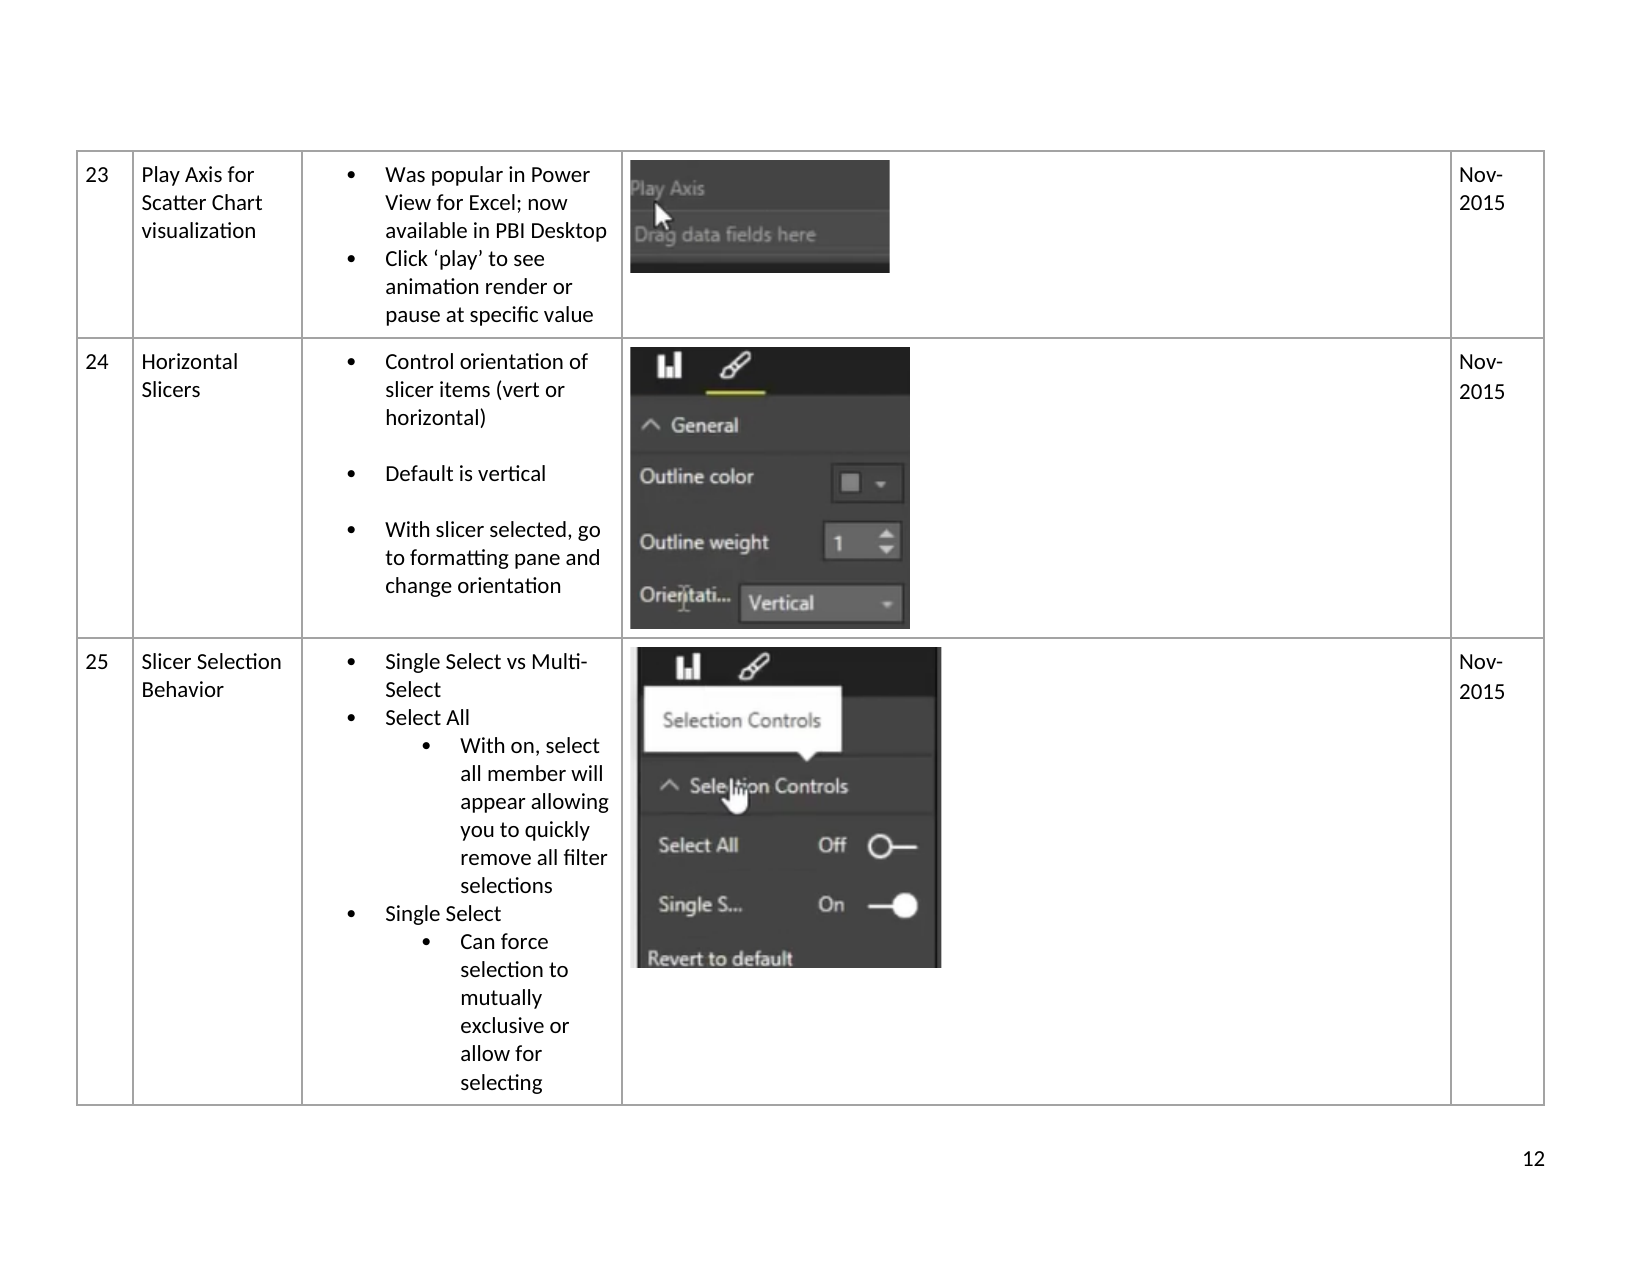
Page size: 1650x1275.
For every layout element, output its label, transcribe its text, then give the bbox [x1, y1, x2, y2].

table_cell Nov-2015 [1452, 339, 1543, 637]
table_cell [623, 339, 1450, 637]
picture [630, 347, 910, 629]
table_cell Nov-2015 [1452, 152, 1543, 337]
table_cell [623, 639, 1450, 1104]
table_cell Nov-2015 [1452, 639, 1543, 1104]
table_cell 25 [78, 639, 132, 1104]
picture [630, 647, 942, 968]
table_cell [134, 639, 301, 1104]
table_cell [623, 152, 1450, 337]
table_cell 23 [78, 152, 132, 337]
table_cell Play Axis for Scatter Chart visualization [134, 152, 301, 337]
table_cell Was popular in Power View for Excel; now available in PBI Desktop Click ‘play’ to see animation render or pause at specific value [303, 152, 621, 337]
table_cell Horizontal Slicers [134, 339, 301, 637]
table_cell 24 [78, 339, 132, 637]
picture [630, 160, 890, 273]
table_cell Control orientation of slicer items (vert or horizontal) Default is vertical With slicer selected, go to formatting pane and change orientation [303, 339, 621, 637]
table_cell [303, 639, 621, 1104]
